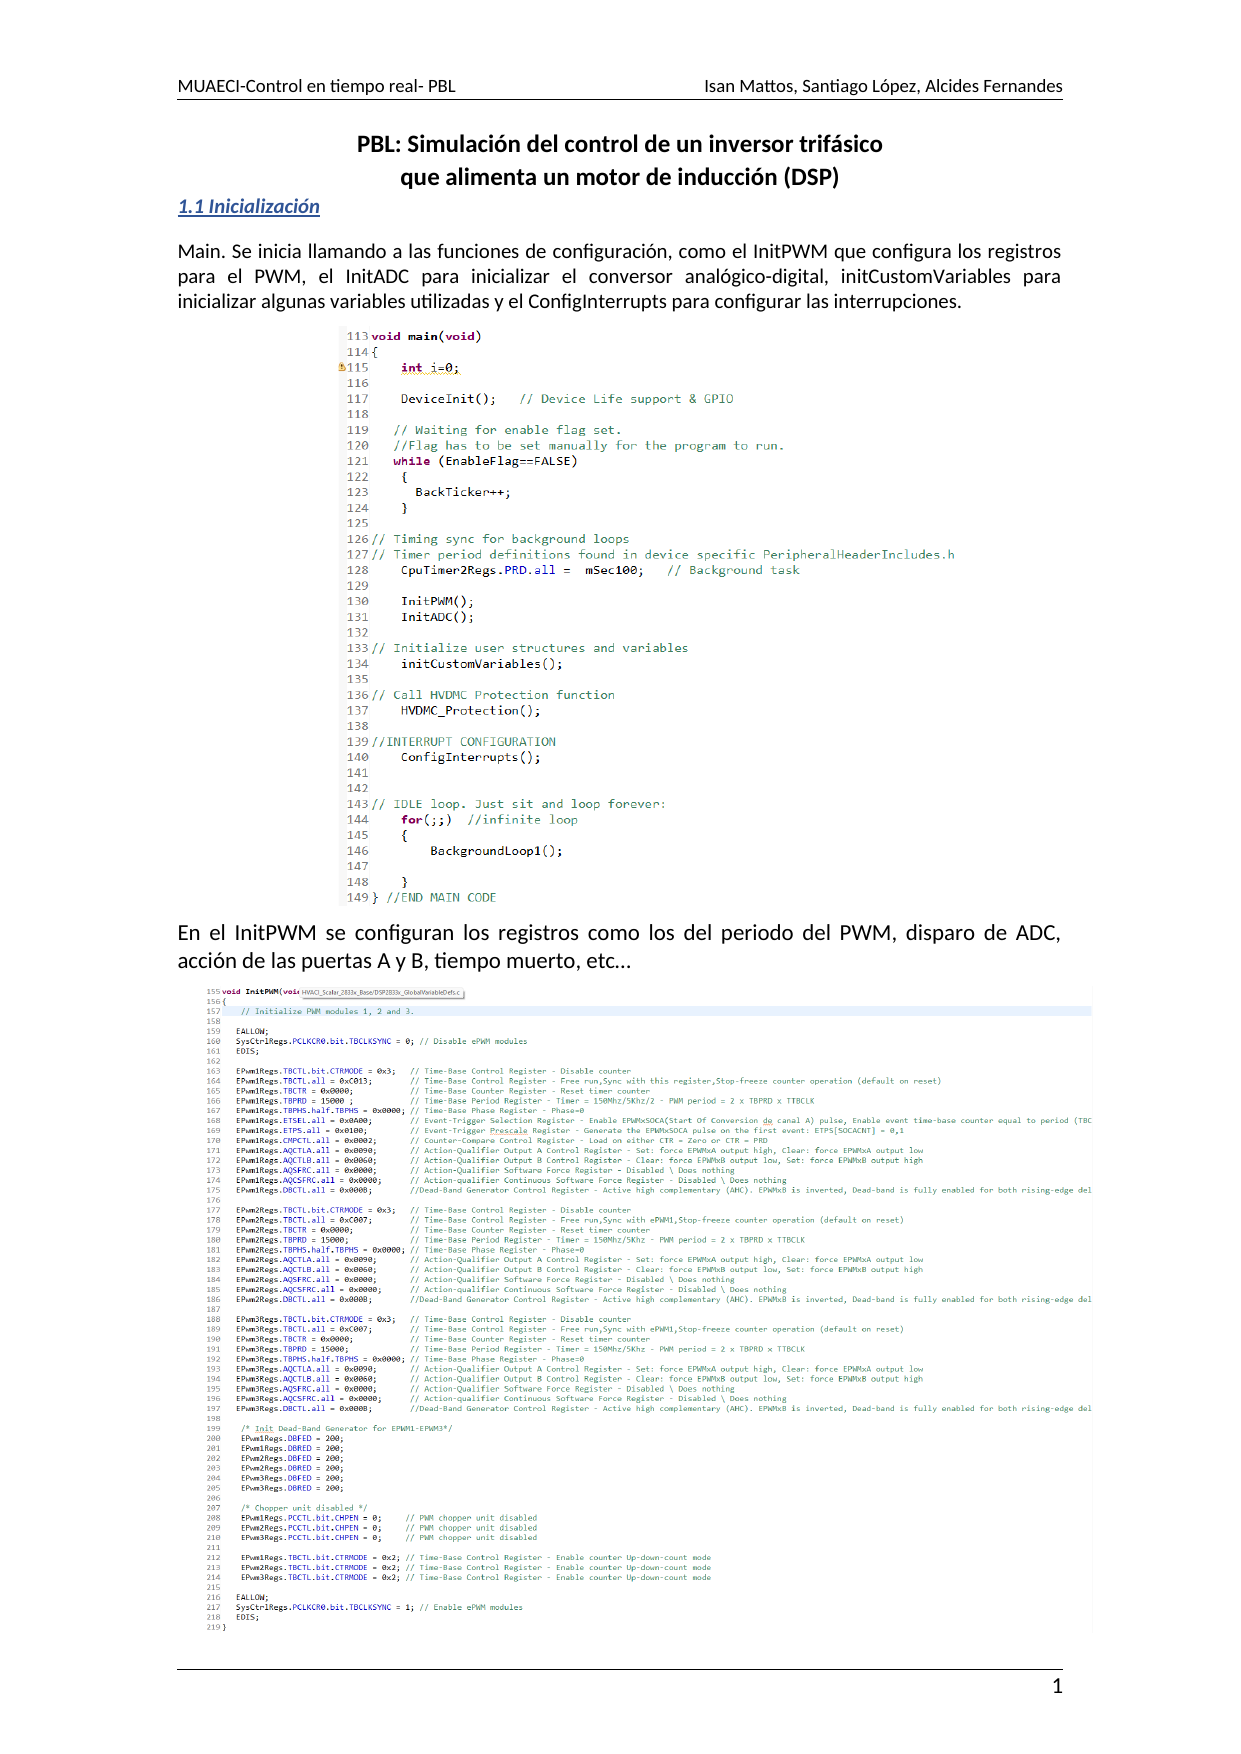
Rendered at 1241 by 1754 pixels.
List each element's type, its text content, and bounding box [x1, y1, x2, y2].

text que alimenta un motor de inducción (DSP) [177, 161, 1063, 191]
text En el InitPWM se configuran los registros como los del periodo del PWM, disparo de ADC, acción de las puertas A y B, tiempo muerto, etc… [177, 918, 1063, 974]
text PBL: Simulación del control de un inversor trifásico [177, 128, 1063, 158]
picture [338, 326, 962, 906]
picture [206, 986, 1093, 1633]
text Main. Se inicia llamando a las funciones de configuración, como el InitPWM que configura los registros para el PWM, el InitADC para inicializar el conversor analógico-digital, initCustomVariables para inicializar algunas variables utilizadas y el ConfigInterrupts para configurar las interrupciones. [177, 238, 1063, 314]
text 1.1 Inicialización [177, 194, 1063, 219]
